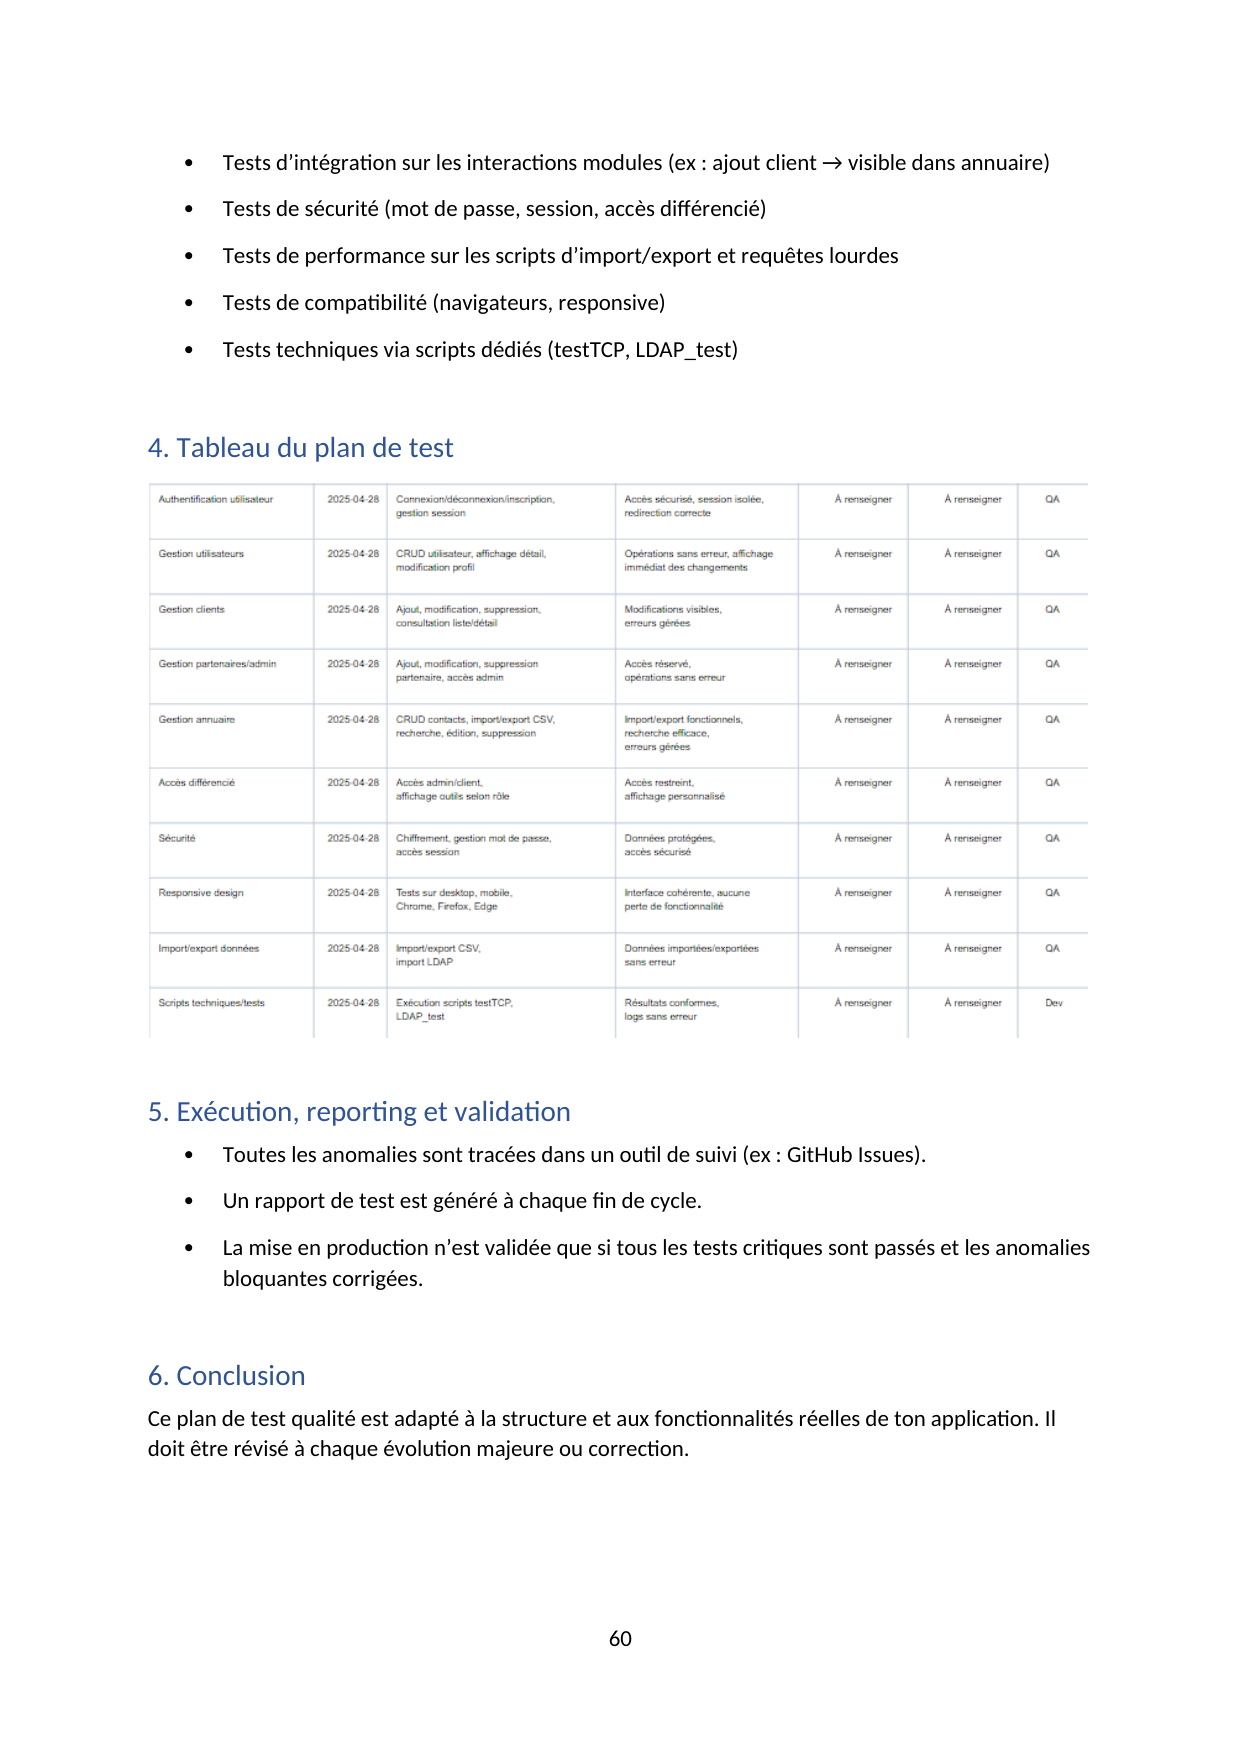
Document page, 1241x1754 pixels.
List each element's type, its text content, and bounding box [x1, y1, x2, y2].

subtitle 6. Conclusion [148, 1357, 1093, 1393]
list Tests d’intégration sur les interactions modules (ex : ajout client → visible dans annuaire) [185, 148, 1093, 176]
list Tests de performance sur les scripts d’import/export et requêtes lourdes [185, 241, 1093, 269]
list Un rapport de test est généré à chaque fin de cycle. [185, 1187, 1093, 1214]
list Tests techniques via scripts dédiés (testTCP, LDAP_test) [185, 335, 1093, 363]
list La mise en production n’est validée que si tous les tests critiques sont passés et les anomalies bloquantes corrigées. [185, 1233, 1093, 1292]
text Ce plan de test qualité est adapté à la structure et aux fonctionnalités réelles de ton application. Il doit être révisé à chaque évolution majeure ou correction. [148, 1404, 1093, 1462]
list Tests de compatibilité (navigateurs, responsive) [185, 288, 1093, 316]
list Tests de sécurité (mot de passe, session, accès différencié) [185, 194, 1093, 222]
list Toutes les anomalies sont tracées dans un outil de suivi (ex : GitHub Issues). [185, 1140, 1093, 1168]
picture [147, 483, 1087, 1036]
subtitle 4. Tableau du plan de test [148, 429, 1093, 464]
